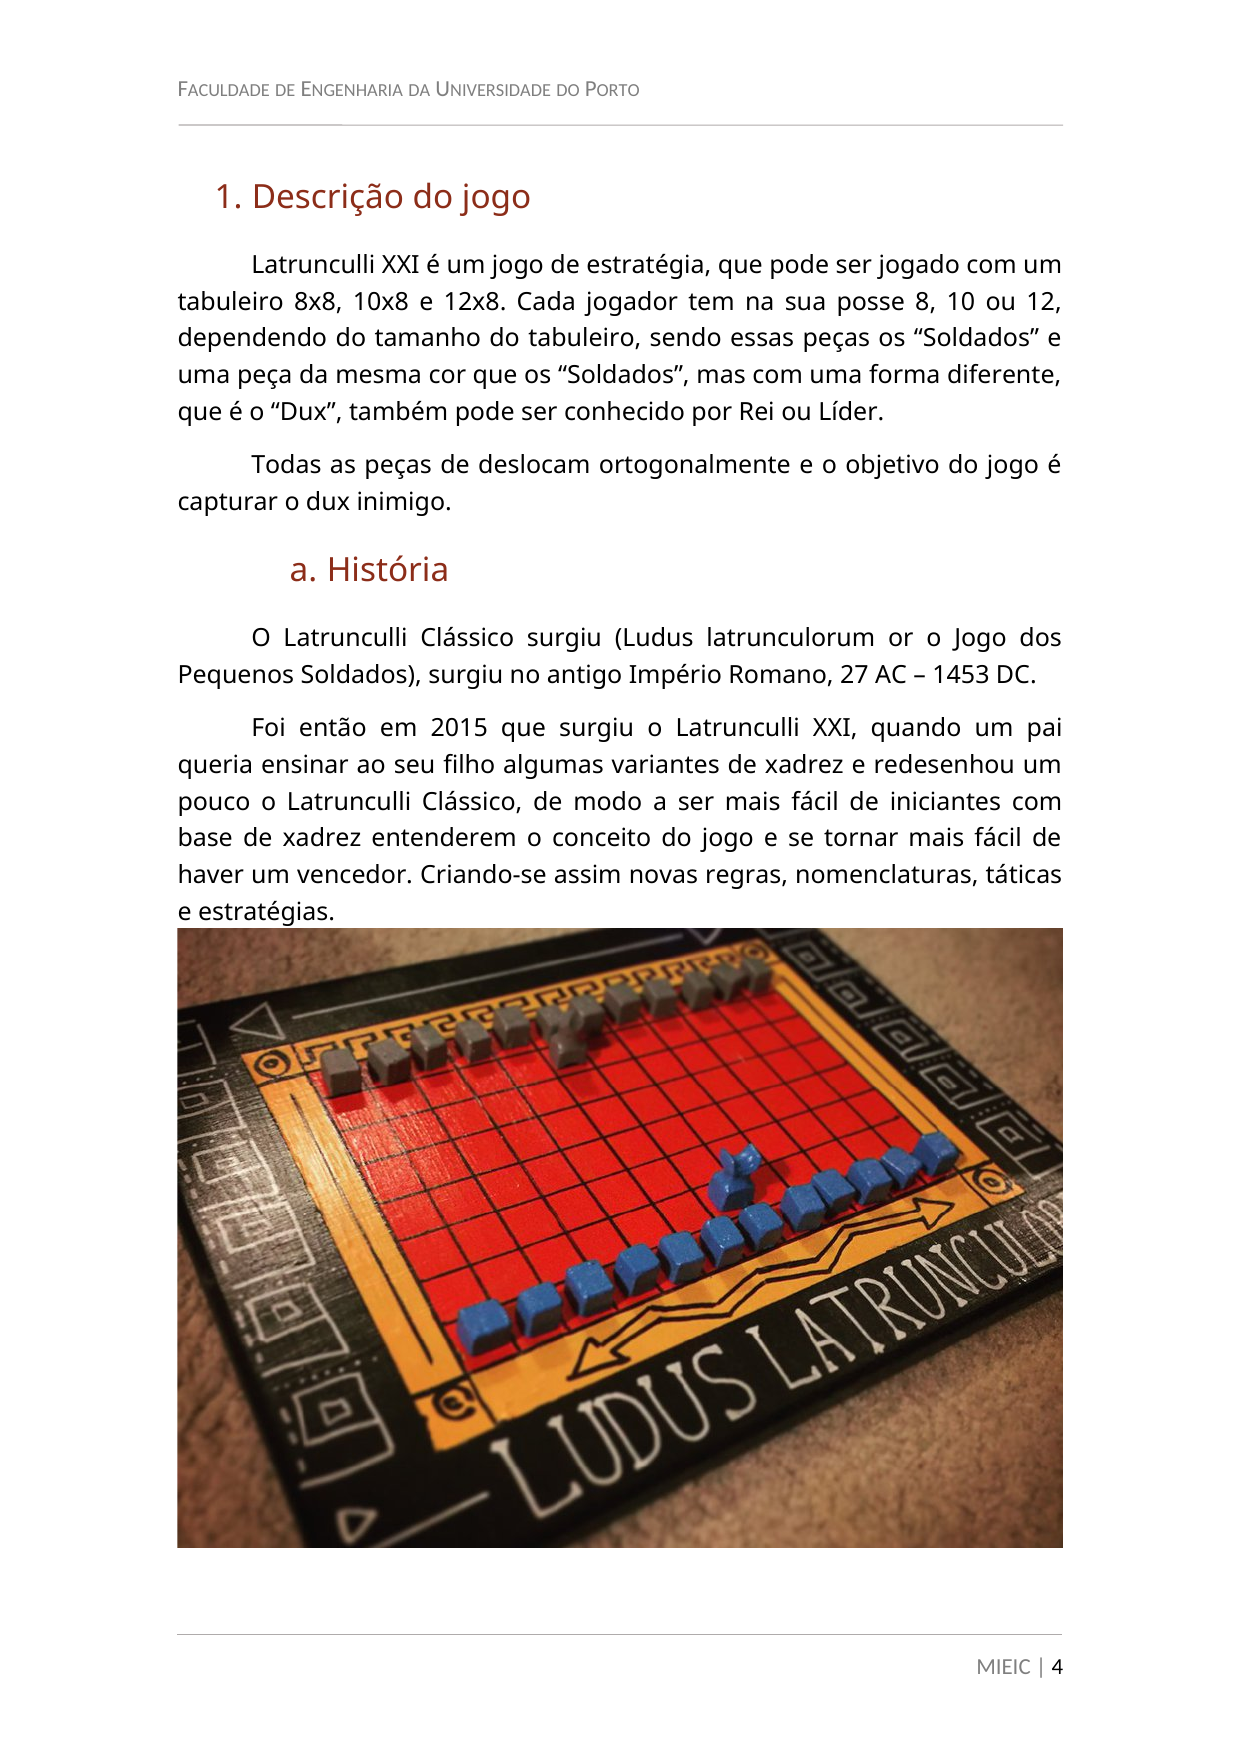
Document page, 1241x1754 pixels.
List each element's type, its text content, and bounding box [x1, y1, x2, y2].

text Foi então em 2015 que surgiu o Latrunculli XXI, quando um pai queria ensinar ao seu filho algumas variantes de xadrez e redesenhou um pouco o Latrunculli Clássico, de modo a ser mais fácil de iniciantes com base de xadrez entenderem o conceito do jogo e se tornar mais fácil de haver um vencedor. Criando-se assim novas regras, nomenclaturas, táticas e estratégias. [177, 710, 1063, 928]
text História [289, 546, 1063, 591]
text O Latrunculli Clássico surgiu (Ludus latrunculorum or o Jogo dos Pequenos Soldados), surgiu no antigo Império Romano, 27 AC – 1453 DC. [177, 619, 1063, 690]
text Latrunculli XXI é um jogo de estratégia, que pode ser jogado com um tabuleiro 8x8, 10x8 e 12x8. Cada jogador tem na sua posse 8, 10 ou 12, dependendo do tamanho do tabuleiro, sendo essas peças os “Soldados” e uma peça da mesma cor que os “Soldados”, mas com uma forma diferente, que é o “Dux”, também pode ser conhecido por Rei ou Líder. [177, 247, 1063, 428]
picture [177, 928, 1063, 1548]
text Todas as peças de deslocam ortogonalmente e o objetivo do jogo é capturar o dux inimigo. [177, 447, 1063, 518]
text Descrição do jogo [214, 173, 1063, 218]
